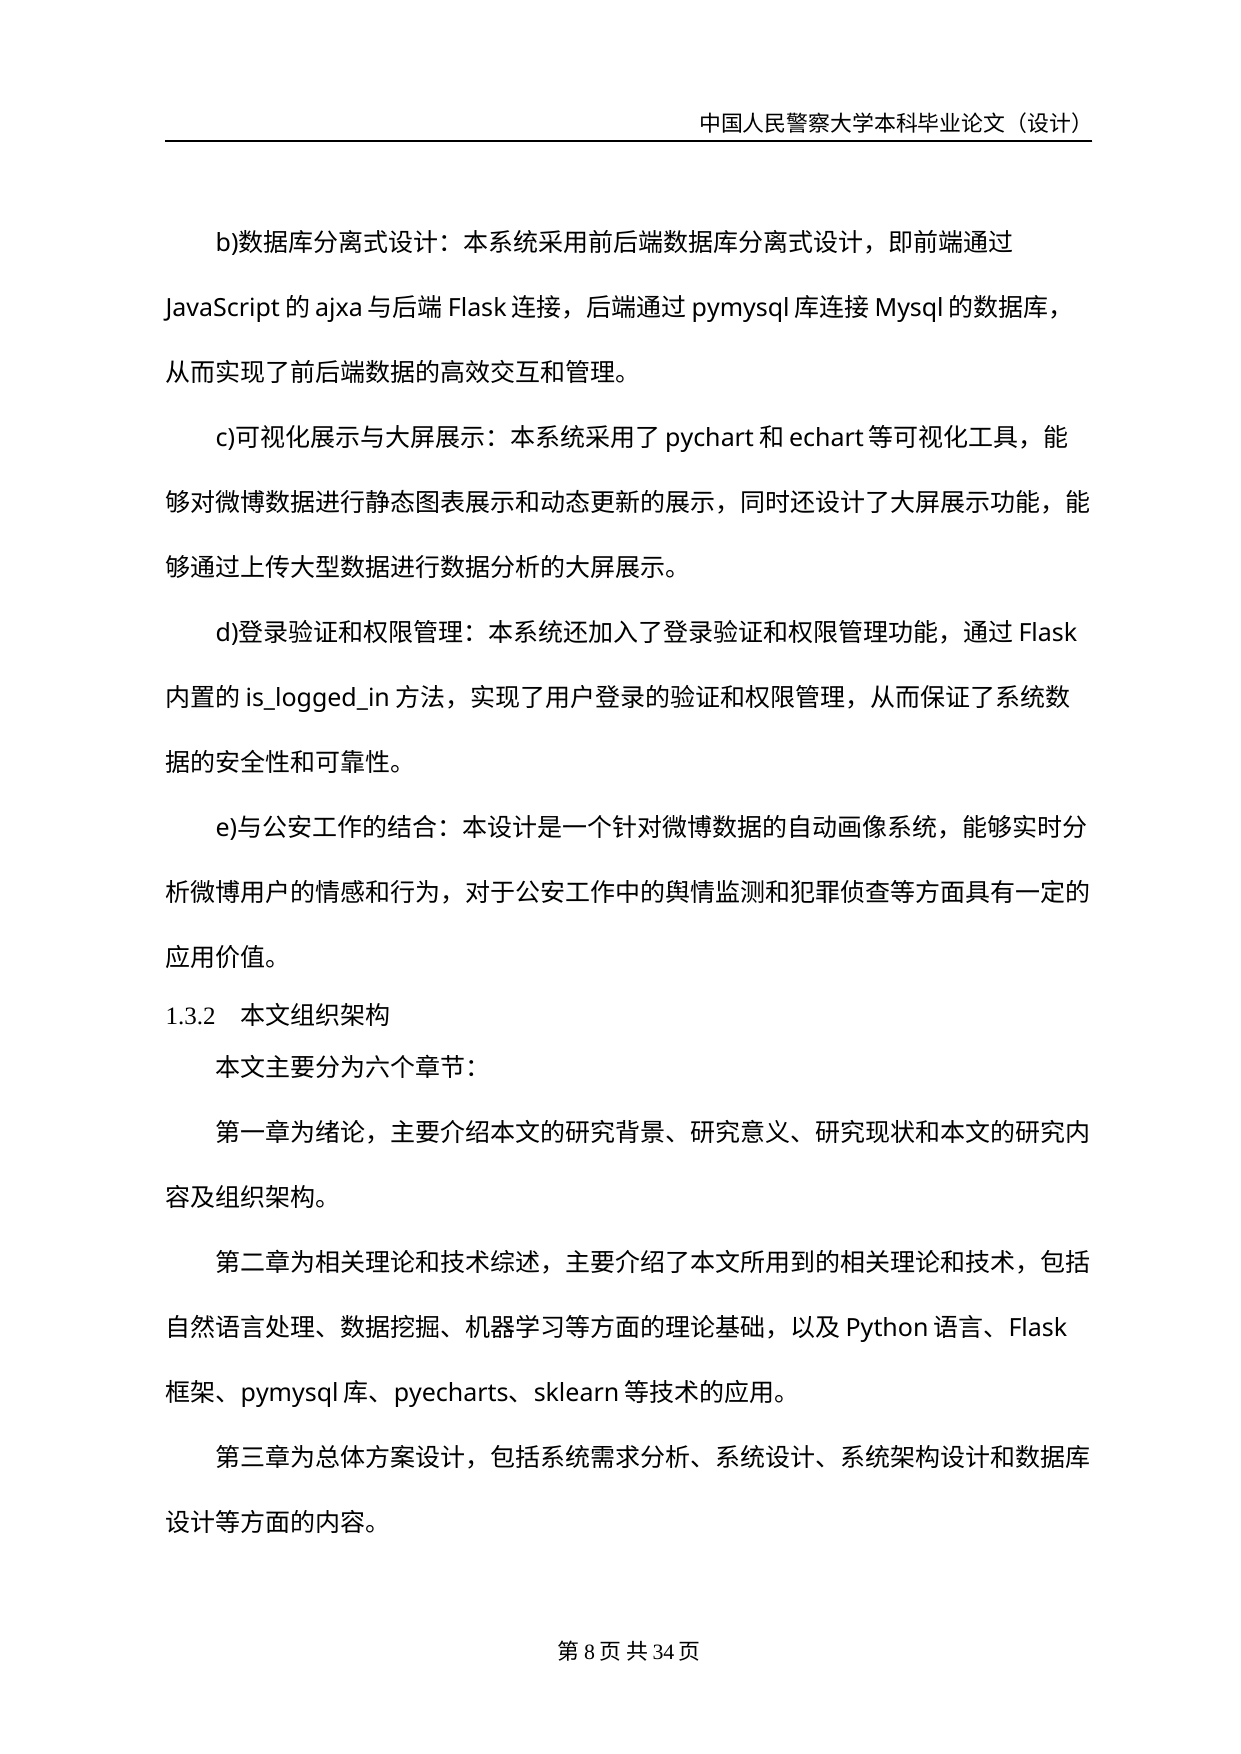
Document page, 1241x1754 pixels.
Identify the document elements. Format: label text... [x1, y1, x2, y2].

text b)数据库分离式设计：本系统采用前后端数据库分离式设计，即前端通过JavaScript的ajxa与后端Flask连接，后端通过pymysql库连接Mysql的数据库，从而实现了前后端数据的高效交互和管理。 [165, 208, 1092, 403]
text e)与公安工作的结合：本设计是一个针对微博数据的自动画像系统，能够实时分析微博用户的情感和行为，对于公安工作中的舆情监测和犯罪侦查等方面具有一定的应用价值。 [165, 793, 1092, 988]
text 第三章为总体方案设计，包括系统需求分析、系统设计、系统架构设计和数据库设计等方面的内容。 [165, 1423, 1092, 1553]
text d)登录验证和权限管理：本系统还加入了登录验证和权限管理功能，通过Flask内置的is_logged_in方法，实现了用户登录的验证和权限管理，从而保证了系统数据的安全性和可靠性。 [165, 598, 1092, 793]
subtitle 1.3.2 本文组织架构 [165, 988, 1092, 1033]
text c)可视化展示与大屏展示：本系统采用了pychart和echart等可视化工具，能够对微博数据进行静态图表展示和动态更新的展示，同时还设计了大屏展示功能，能够通过上传大型数据进行数据分析的大屏展示。 [165, 403, 1092, 598]
text 第二章为相关理论和技术综述，主要介绍了本文所用到的相关理论和技术，包括自然语言处理、数据挖掘、机器学习等方面的理论基础，以及Python语言、Flask框架、pymysql库、pyecharts、sklearn等技术的应用。 [165, 1228, 1092, 1423]
text 第一章为绪论，主要介绍本文的研究背景、研究意义、研究现状和本文的研究内容及组织架构。 [165, 1098, 1092, 1228]
text 本文主要分为六个章节： [165, 1033, 1092, 1098]
